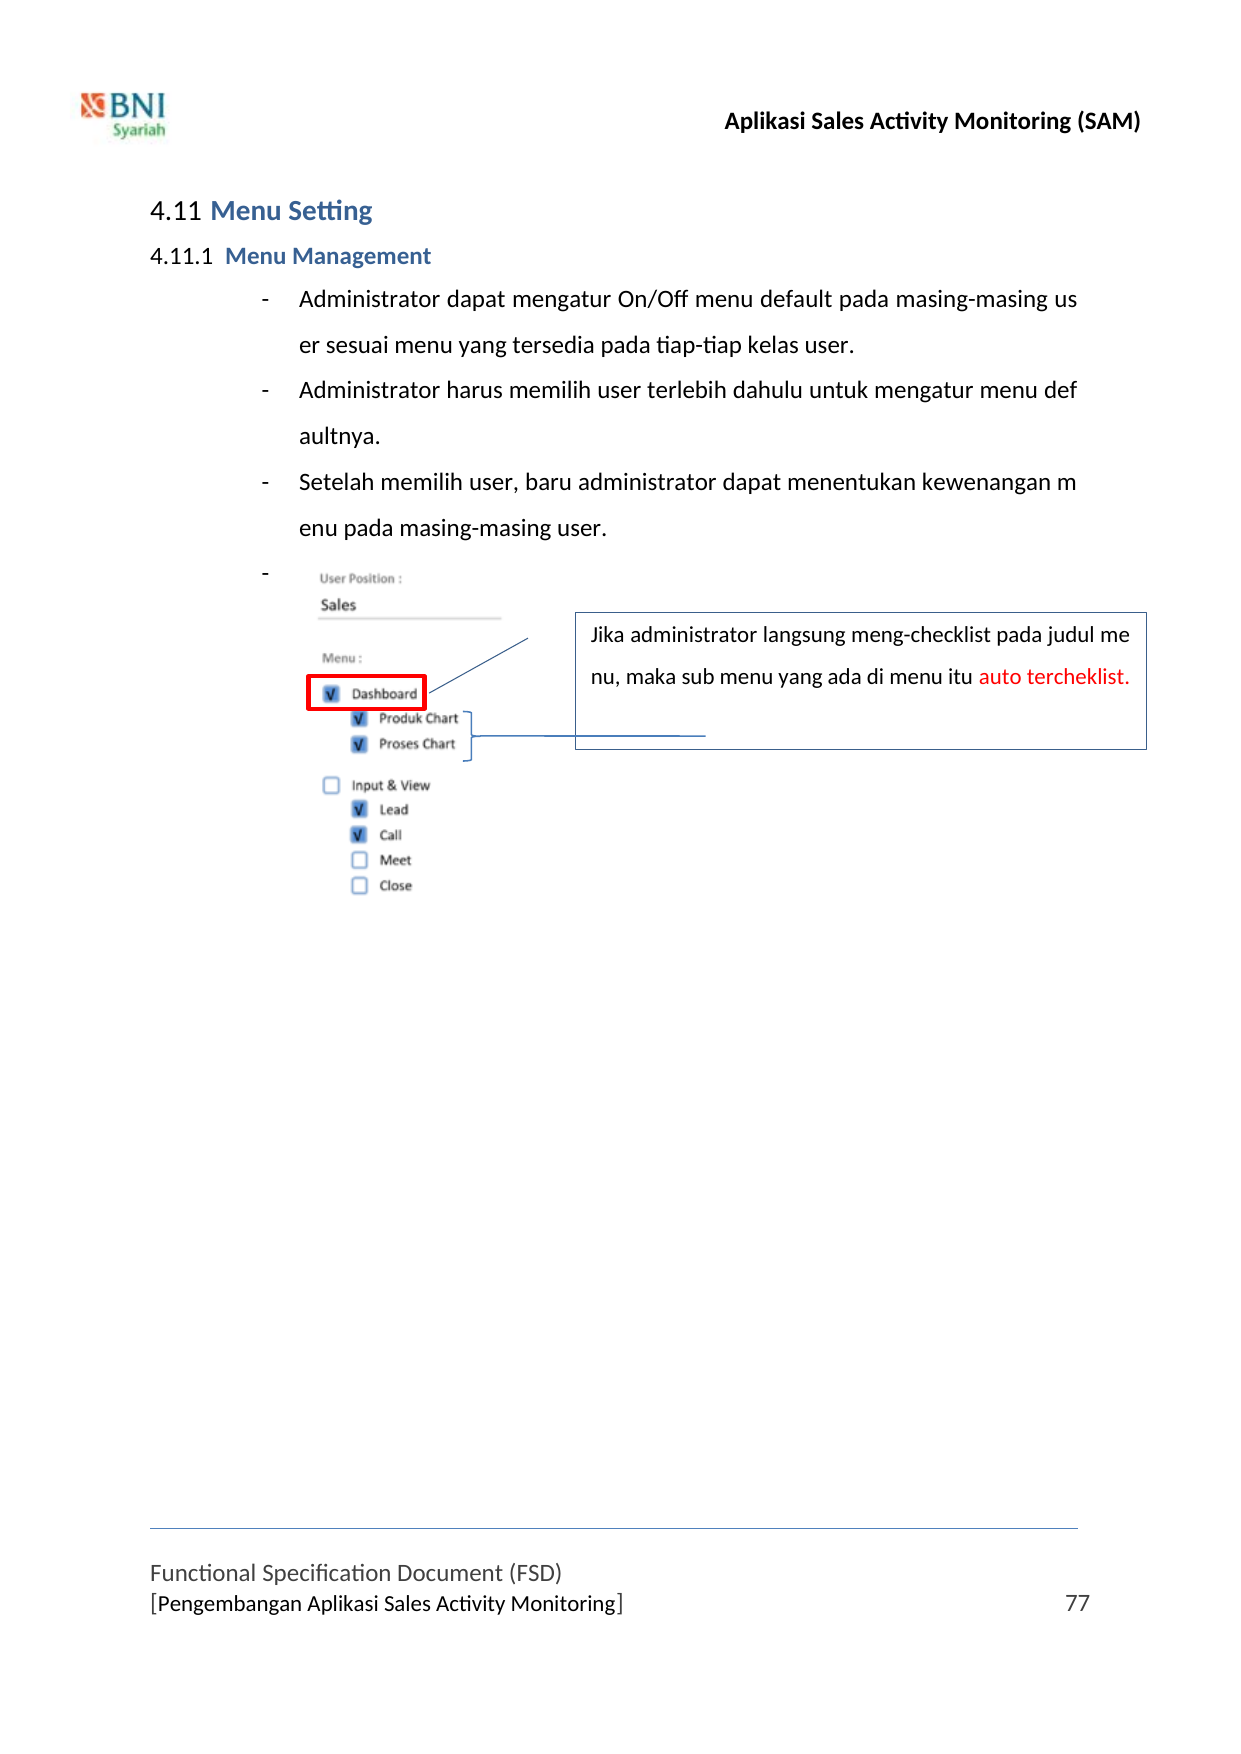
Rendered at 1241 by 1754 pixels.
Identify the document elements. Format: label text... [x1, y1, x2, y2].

subtitle Menu Management [150, 240, 1078, 271]
picture [69, 68, 184, 154]
picture [297, 566, 520, 924]
list Setelah memilih user, baru administrator dapat menentukan kewenangan menu pada masing-masing user. [261, 466, 1078, 542]
list Administrator harus memilih user terlebih dahulu untuk mengatur menu defaultnya. [261, 374, 1078, 451]
list Administrator dapat mengatur On/Off menu default pada masing-masing user sesuai menu yang tersedia pada tiap-tiap kelas user. [261, 283, 1078, 359]
subtitle Menu Setting [150, 192, 1078, 228]
